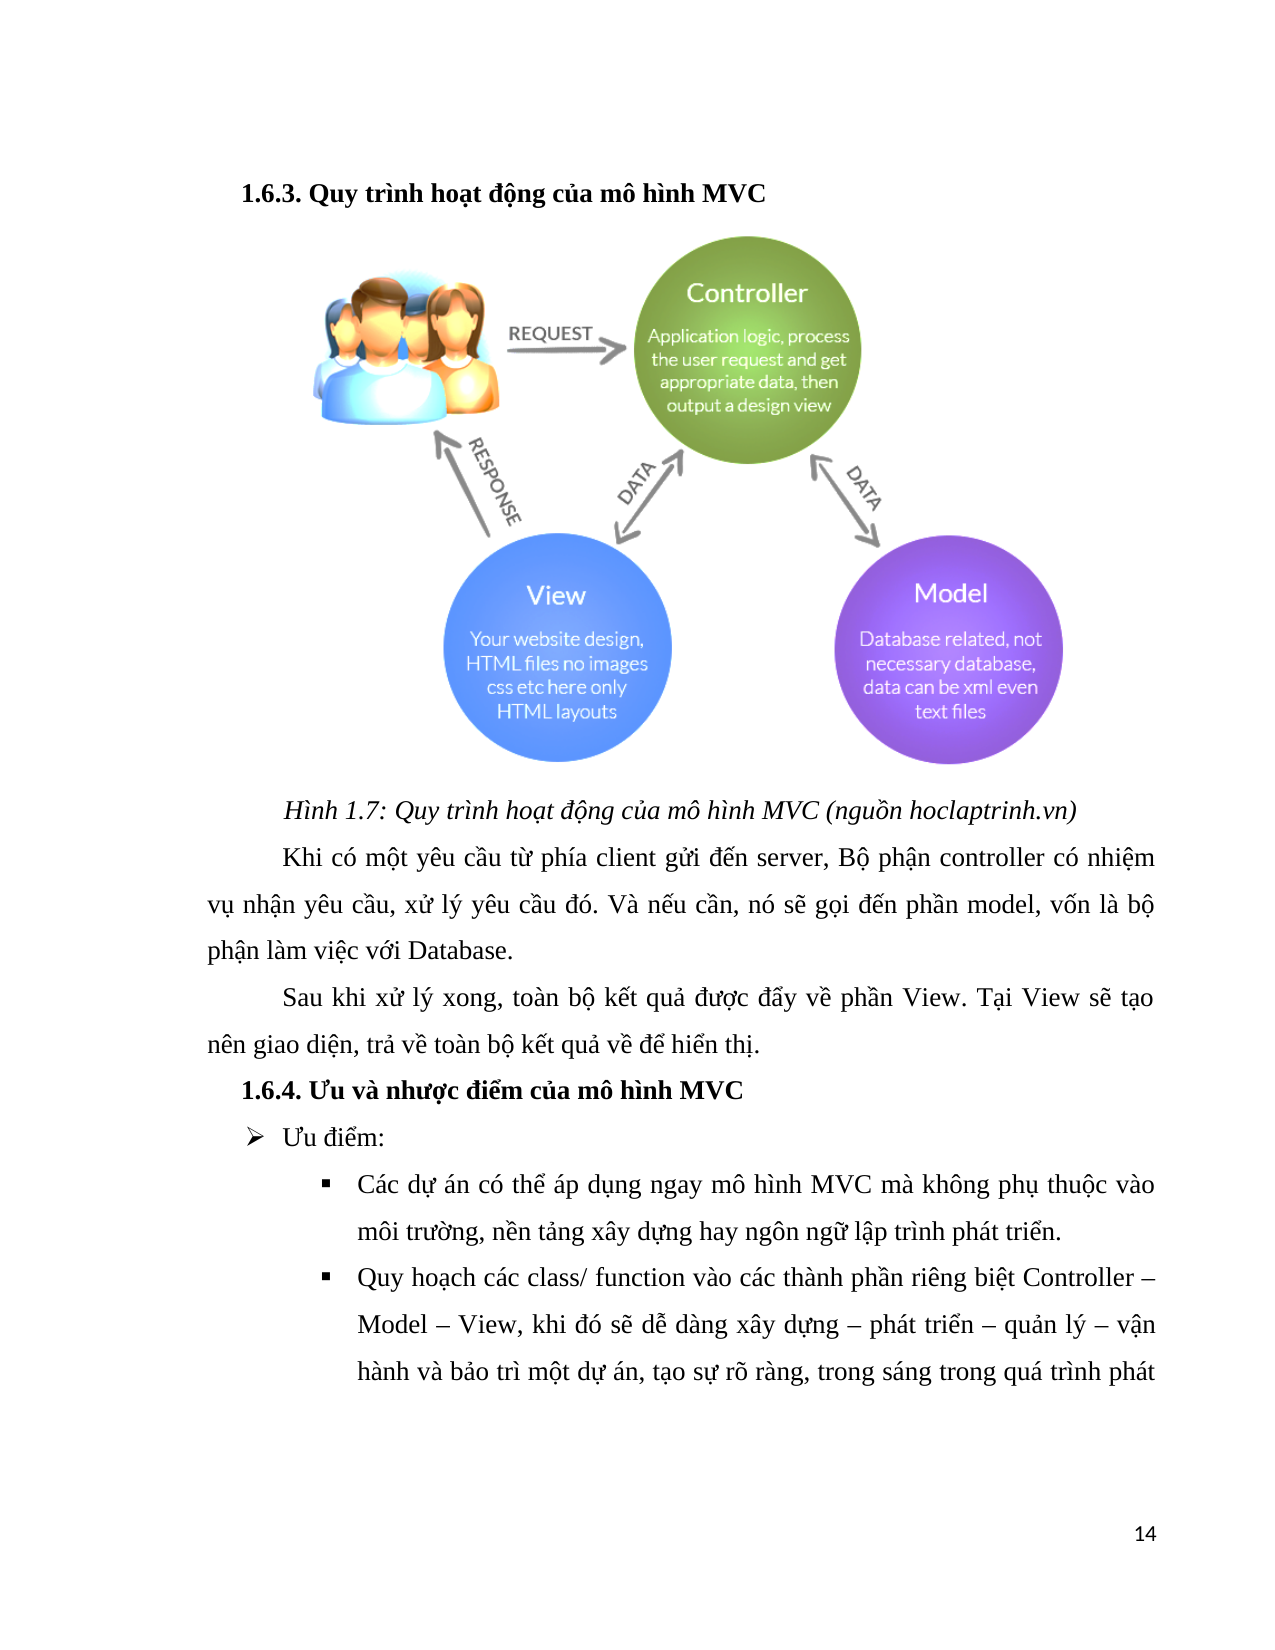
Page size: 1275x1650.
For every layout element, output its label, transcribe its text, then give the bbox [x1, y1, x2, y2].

text Sau khi xử lý xong, toàn bộ kết quả được đẩy về phần View. Tại View sẽ tạo nên giao diện, trả về toàn bộ kết quả về để hiển thị. [207, 981, 1156, 1059]
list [319, 1261, 1156, 1386]
list Ưu điểm: [244, 1121, 1156, 1152]
picture [272, 223, 1092, 781]
text Khi có một yêu cầu từ phía client gửi đến server, Bộ phận controller có nhiệm vụ nhận yêu cầu, xử lý yêu cầu đó. Và nếu cần, nó sẽ gọi đến phần model, vốn là bộ phận làm việc với Database. [207, 841, 1156, 966]
subtitle 1.6.4. Ưu và nhược điểm của mô hình MVC [207, 1074, 1156, 1106]
text Hình 1.7: Quy trình hoạt động của mô hình MVC (nguồn hoclaptrinh.vn) [207, 794, 1156, 826]
list Các dự án có thể áp dụng ngay mô hình MVC mà không phụ thuộc vào môi trường, nền tảng xây dựng hay ngôn ngữ lập trình phát triển. [319, 1168, 1156, 1246]
subtitle 1.6.3. Quy trình hoạt động của mô hình MVC [207, 177, 1156, 208]
